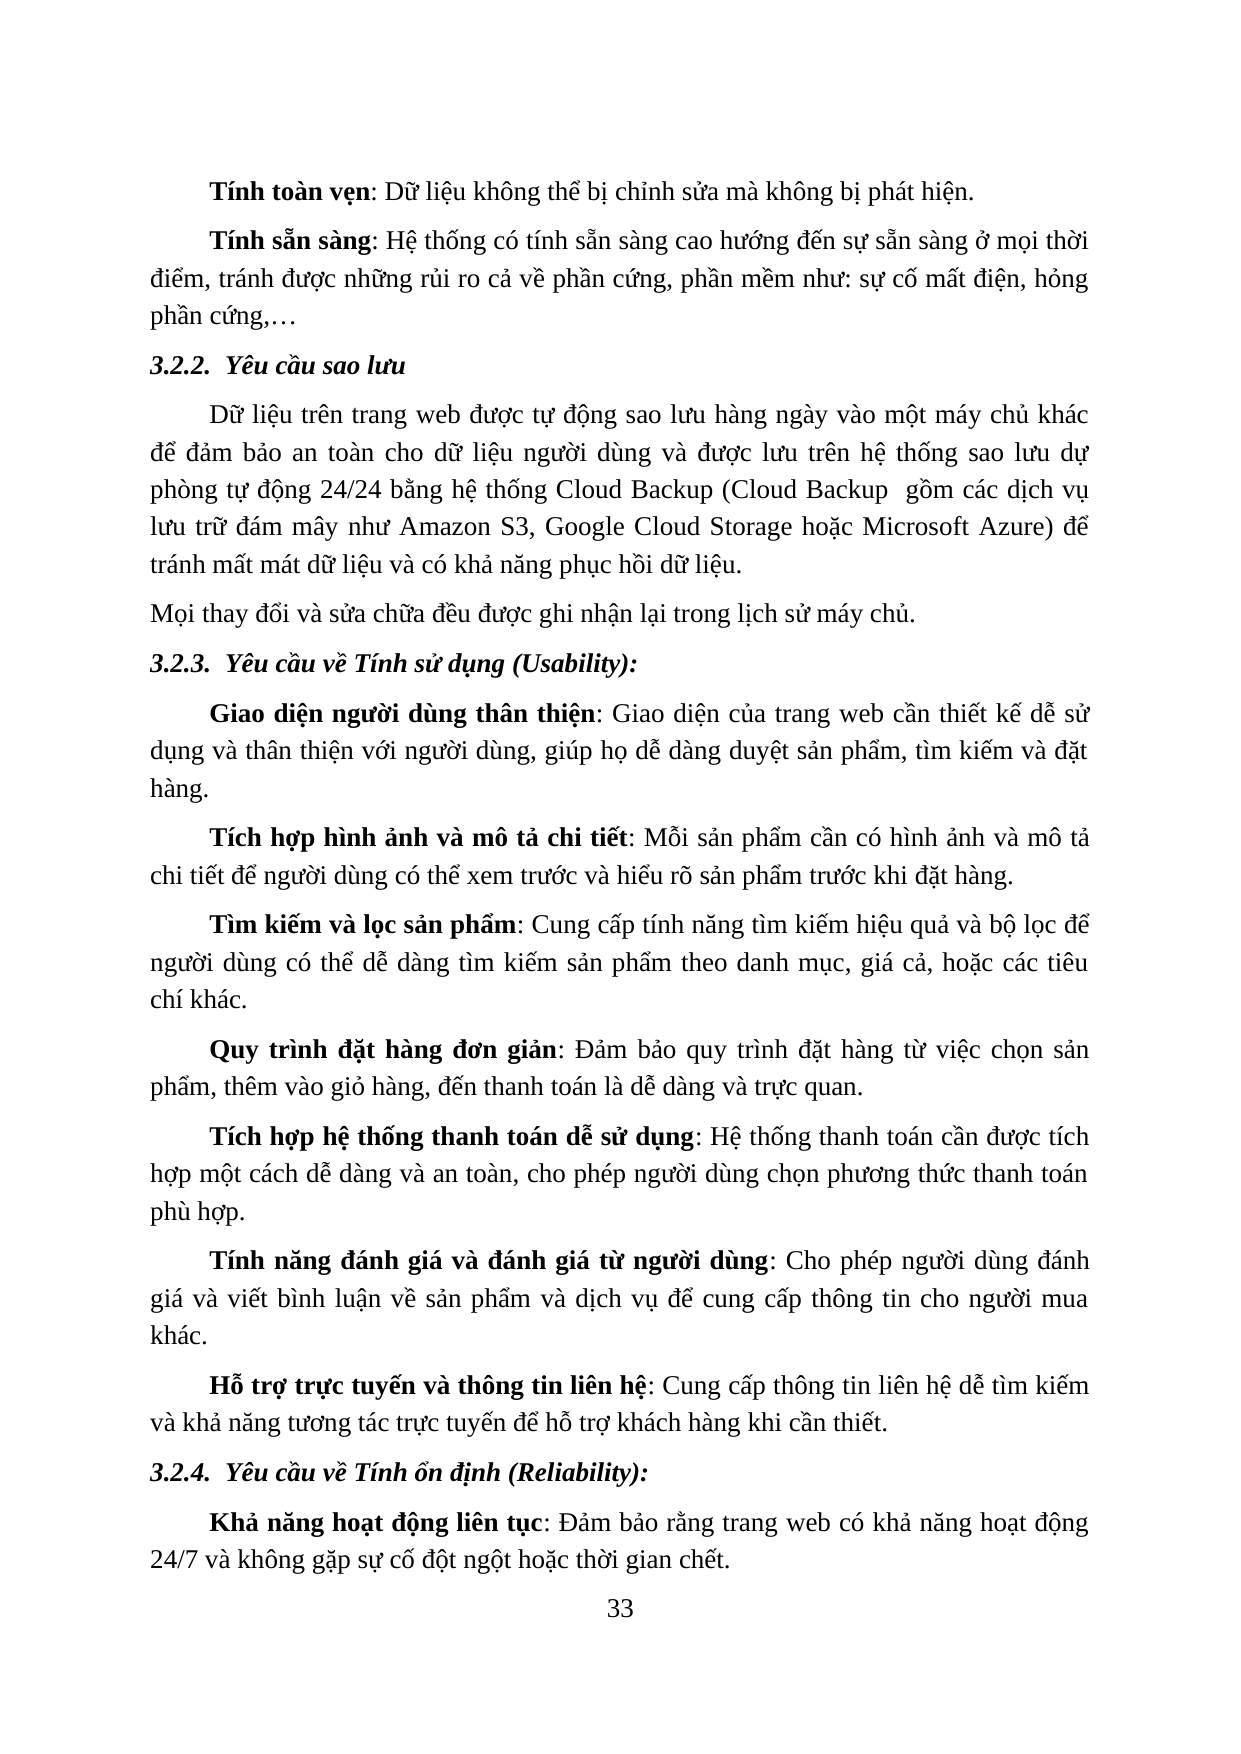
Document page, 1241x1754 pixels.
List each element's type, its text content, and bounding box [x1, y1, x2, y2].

text Tính năng đánh giá và đánh giá từ người dùng: Cho phép người dùng đánh giá và viết bình luận về sản phẩm và dịch vụ để cung cấp thông tin cho người mua khác. [150, 1244, 1090, 1350]
text Tích hợp hình ảnh và mô tả chi tiết: Mỗi sản phẩm cần có hình ảnh và mô tả chi tiết để người dùng có thể xem trước và hiểu rõ sản phẩm trước khi đặt hàng. [150, 821, 1090, 890]
text Hỗ trợ trực tuyến và thông tin liên hệ: Cung cấp thông tin liên hệ dễ tìm kiếm và khả năng tương tác trực tuyến để hỗ trợ khách hàng khi cần thiết. [150, 1369, 1090, 1437]
text Tính toàn vẹn: Dữ liệu không thể bị chỉnh sửa mà không bị phát hiện. [150, 174, 1090, 206]
text Quy trình đặt hàng đơn giản: Đảm bảo quy trình đặt hàng từ việc chọn sản phẩm, thêm vào giỏ hàng, đến thanh toán là dễ dàng và trực quan. [150, 1033, 1090, 1101]
text Khả năng hoạt động liên tục: Đảm bảo rằng trang web có khả năng hoạt động 24/7 và không gặp sự cố đột ngột hoặc thời gian chết. [150, 1506, 1090, 1574]
text Giao diện người dùng thân thiện: Giao diện của trang web cần thiết kế dễ sử dụng và thân thiện với người dùng, giúp họ dễ dàng duyệt sản phẩm, tìm kiếm và đặt hàng. [150, 697, 1090, 803]
text Mọi thay đổi và sửa chữa đều được ghi nhận lại trong lịch sử máy chủ. [150, 597, 1090, 629]
subtitle Yêu cầu về Tính sử dụng (Usability): [150, 647, 1090, 678]
subtitle Yêu cầu sao lưu [150, 349, 1090, 380]
text Tích hợp hệ thống thanh toán dễ sử dụng: Hệ thống thanh toán cần được tích hợp một cách dễ dàng và an toàn, cho phép người dùng chọn phương thức thanh toán phù hợp. [150, 1120, 1090, 1226]
text Tính sẵn sàng: Hệ thống có tính sẵn sàng cao hướng đến sự sẵn sàng ở mọi thời điểm, tránh được những rủi ro cả về phần cứng, phần mềm như: sự cố mất điện, hỏng phần cứng,… [150, 224, 1090, 330]
text Dữ liệu trên trang web được tự động sao lưu hàng ngày vào một máy chủ khác để đảm bảo an toàn cho dữ liệu người dùng và được lưu trên hệ thống sao lưu dự phòng tự động 24/24 bằng hệ thống Cloud Backup (Cloud Backup gồm các dịch vụ lưu trữ đám mây như Amazon S3, Google Cloud Storage hoặc Microsoft Azure) để tránh mất mát dữ liệu và có khả năng phục hồi dữ liệu. [150, 398, 1090, 579]
text Tìm kiếm và lọc sản phẩm: Cung cấp tính năng tìm kiếm hiệu quả và bộ lọc để người dùng có thể dễ dàng tìm kiếm sản phẩm theo danh mục, giá cả, hoặc các tiêu chí khác. [150, 908, 1090, 1014]
subtitle Yêu cầu về Tính ổn định (Reliability): [150, 1456, 1090, 1487]
